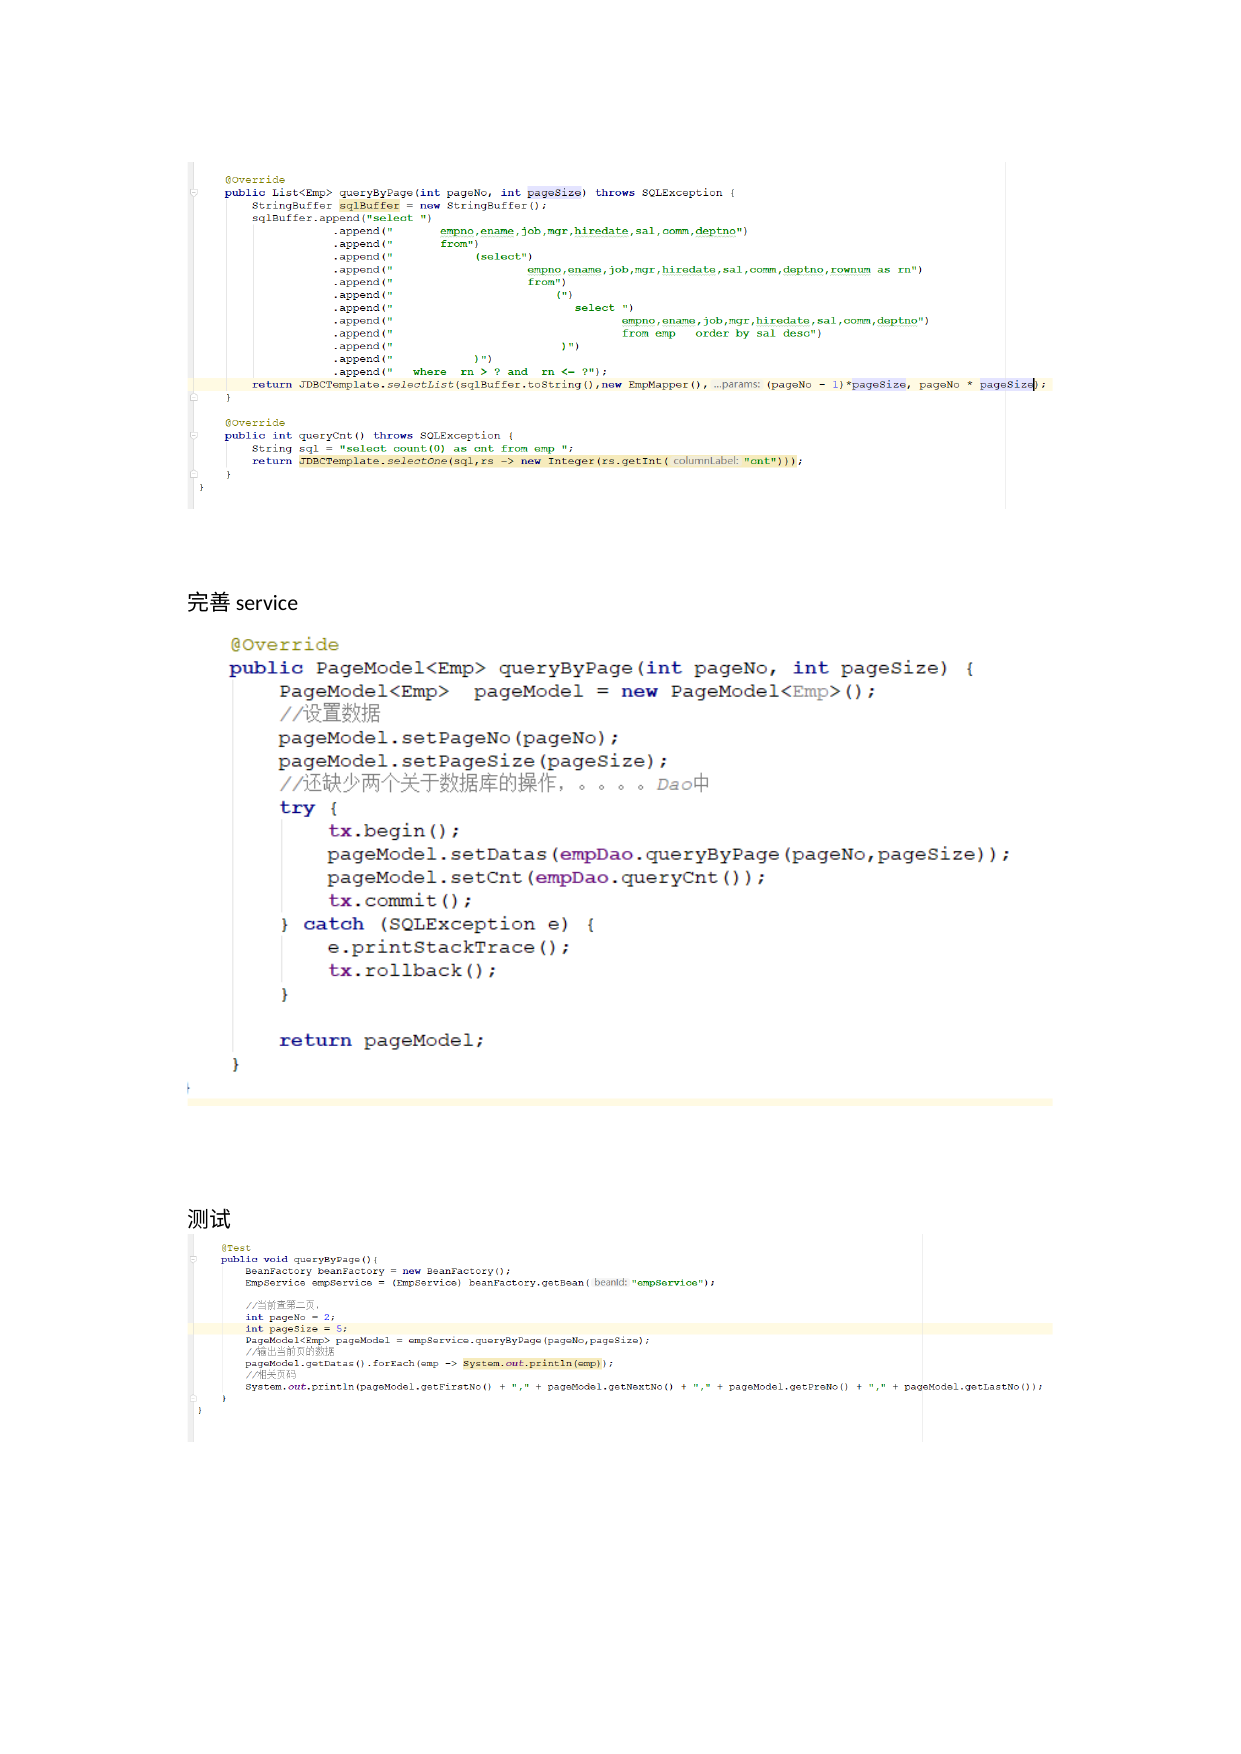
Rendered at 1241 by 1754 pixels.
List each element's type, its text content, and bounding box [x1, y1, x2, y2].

picture [187, 1234, 1053, 1442]
text 完善service [187, 584, 1053, 617]
picture [187, 162, 1053, 509]
picture [187, 617, 1053, 1106]
text 测试 [187, 1202, 1053, 1234]
